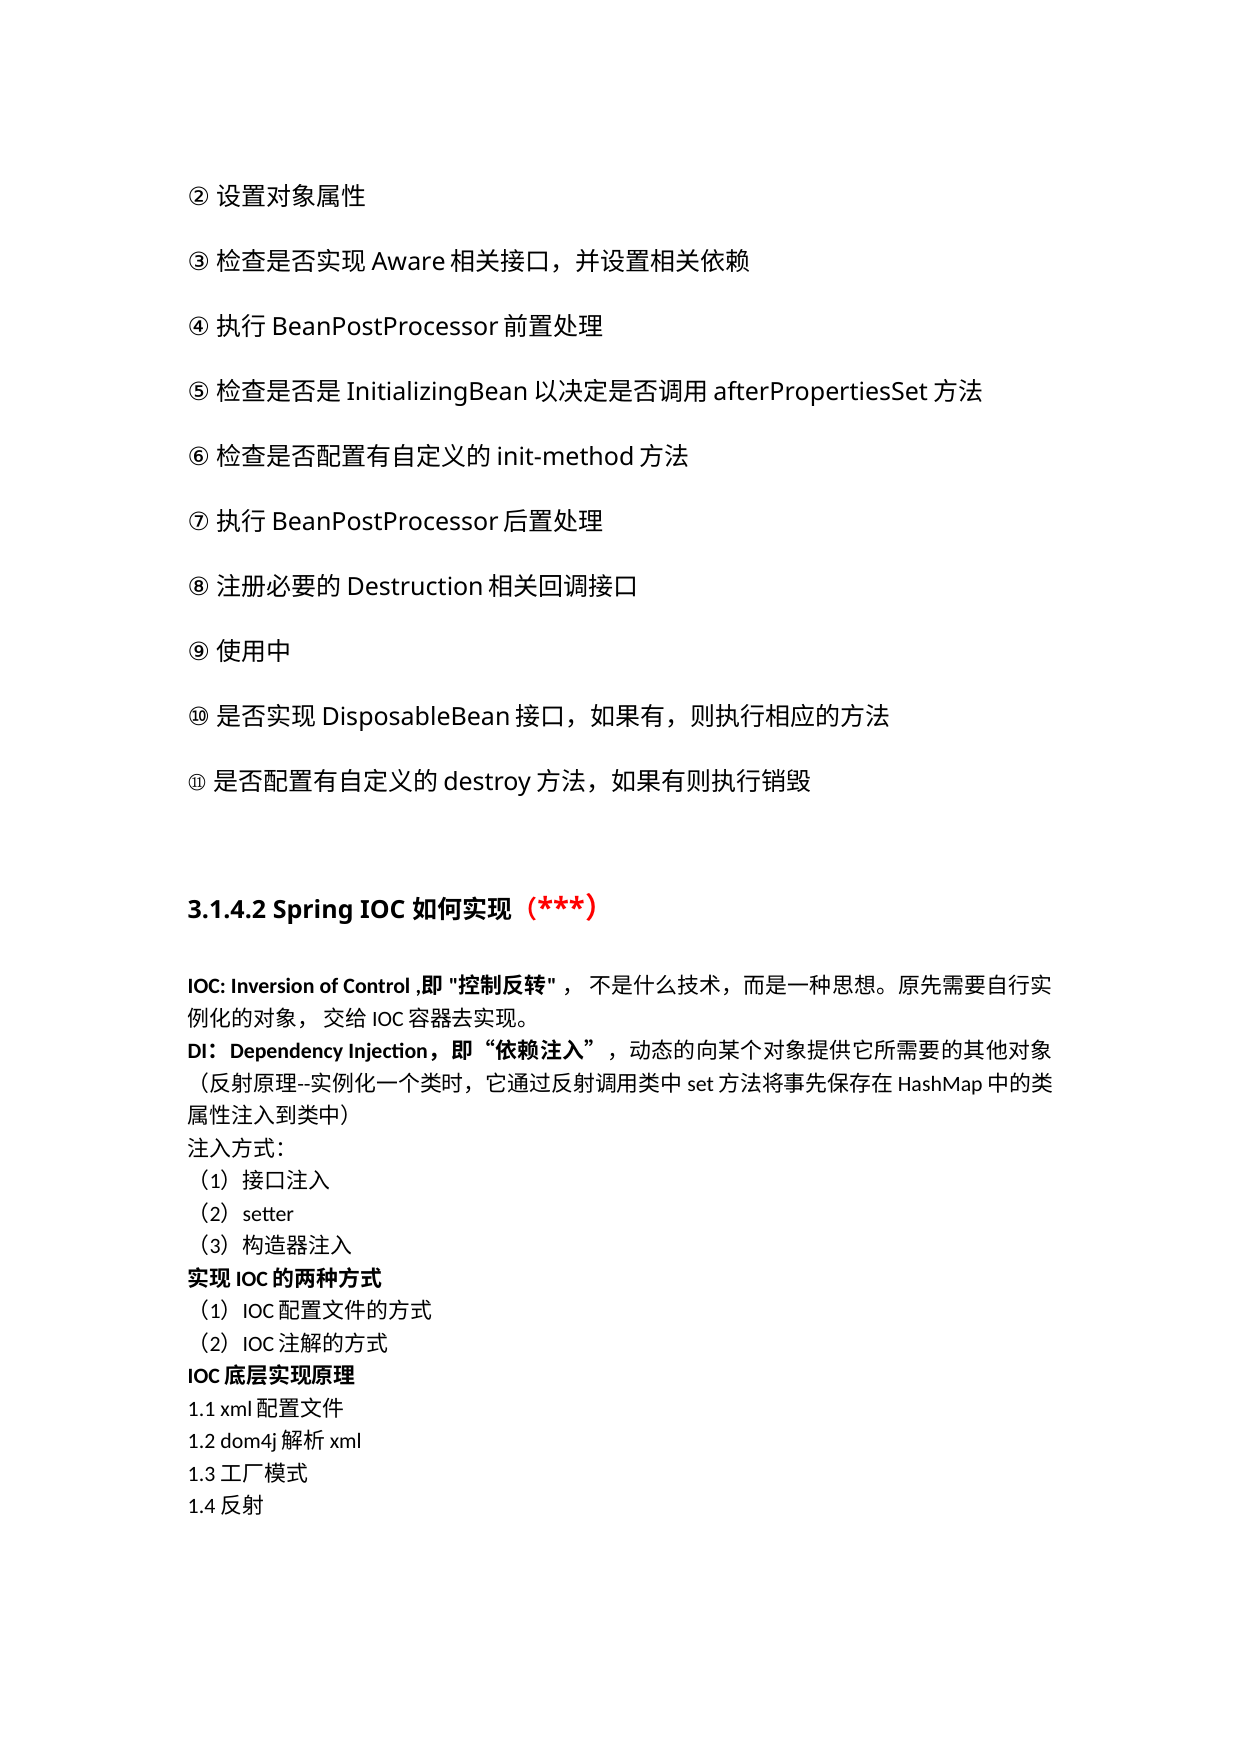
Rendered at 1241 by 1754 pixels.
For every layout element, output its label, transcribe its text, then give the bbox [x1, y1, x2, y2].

text 1.1 xml配置文件 [187, 1390, 1053, 1423]
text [187, 162, 1053, 812]
text IOC底层实现原理 [187, 1358, 1053, 1390]
text 1.3 工厂模式 [187, 1455, 1053, 1488]
text （2）setter [187, 1195, 1053, 1228]
subtitle 3.1.4.2 Spring IOC 如何实现（***） [187, 874, 1053, 939]
text （2）IOC注解的方式 [187, 1325, 1053, 1358]
text IOC: Inversion of Control ,即 "控制反转" ， 不是什么技术，而是一种思想。原先需要自行实例化的对象， 交给IOC容器去实现。 [187, 968, 1053, 1033]
text 1.4 反射 [187, 1488, 1053, 1520]
text （1）IOC配置文件的方式 [187, 1293, 1053, 1325]
text 1.2 dom4j解析xml [187, 1423, 1053, 1455]
text （3）构造器注入 [187, 1228, 1053, 1260]
text DI：Dependency Injection，即“依赖注入”，动态的向某个对象提供它所需要的其他对象（反射原理--实例化一个类时，它通过反射调用类中set方法将事先保存在HashMap中的类属性注入到类中） [187, 1033, 1053, 1130]
text （1）接口注入 [187, 1163, 1053, 1195]
text 实现IOC的两种方式 [187, 1260, 1053, 1293]
text 注入方式： [187, 1130, 1053, 1163]
